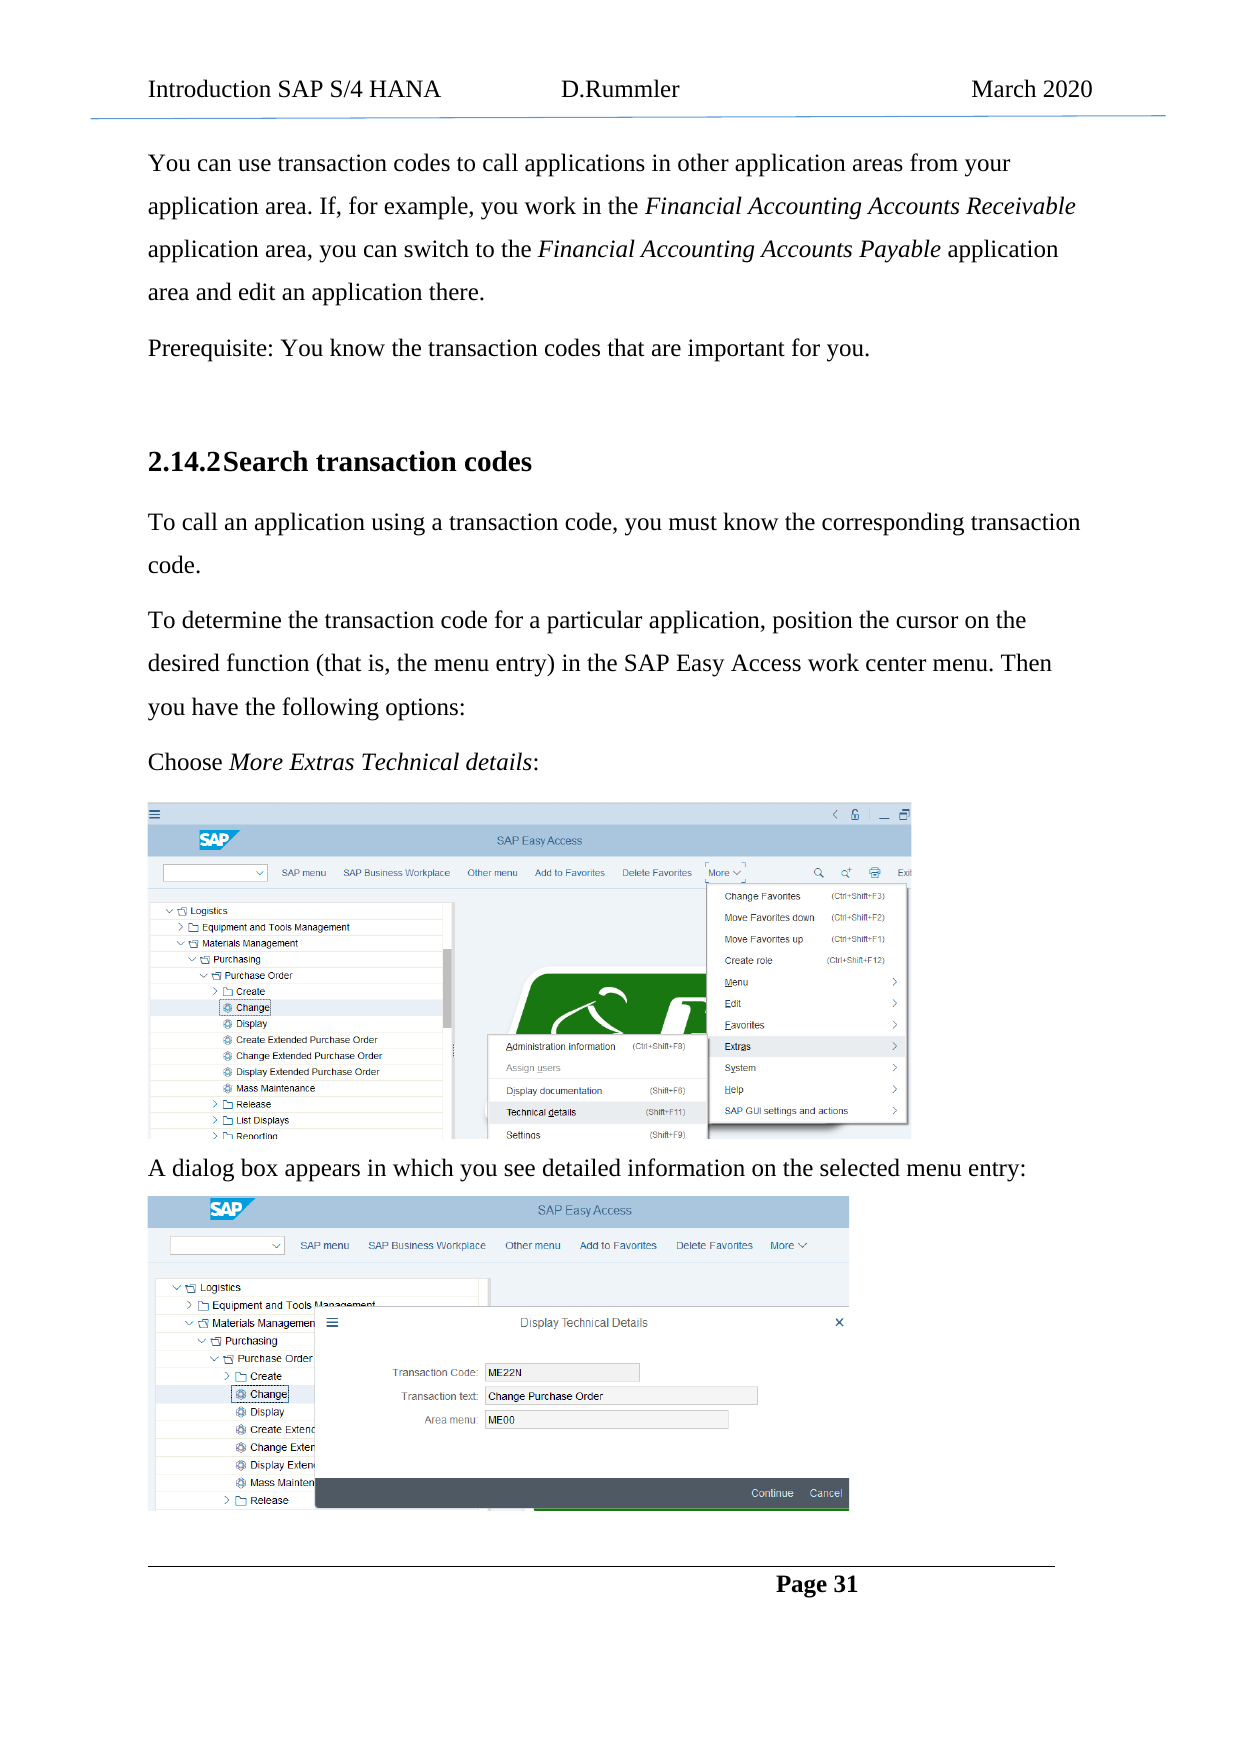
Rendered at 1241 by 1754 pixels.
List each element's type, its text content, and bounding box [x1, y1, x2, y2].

text You can use transaction codes to call applications in other application areas from your application area. If, for example, you work in the Financial Accounting Accounts Receivable application area, you can switch to the Financial Accounting Accounts Payable application area and edit an application there. [148, 148, 1093, 306]
text To call an application using a transaction code, you must know the corresponding transaction code. [148, 507, 1093, 578]
picture [147, 1196, 850, 1511]
picture [147, 802, 912, 1139]
text To determine the transaction code for a particular application, position the cursor on the desired function (that is, the menu entry) in the SAP Easy Access work center menu. Then you have the following options: [148, 605, 1093, 720]
text Prerequisite: You know the transaction codes that are important for you. [148, 333, 1093, 361]
text Choose More Extras Technical details: [148, 747, 1093, 776]
subtitle Search transaction codes [148, 444, 1093, 477]
